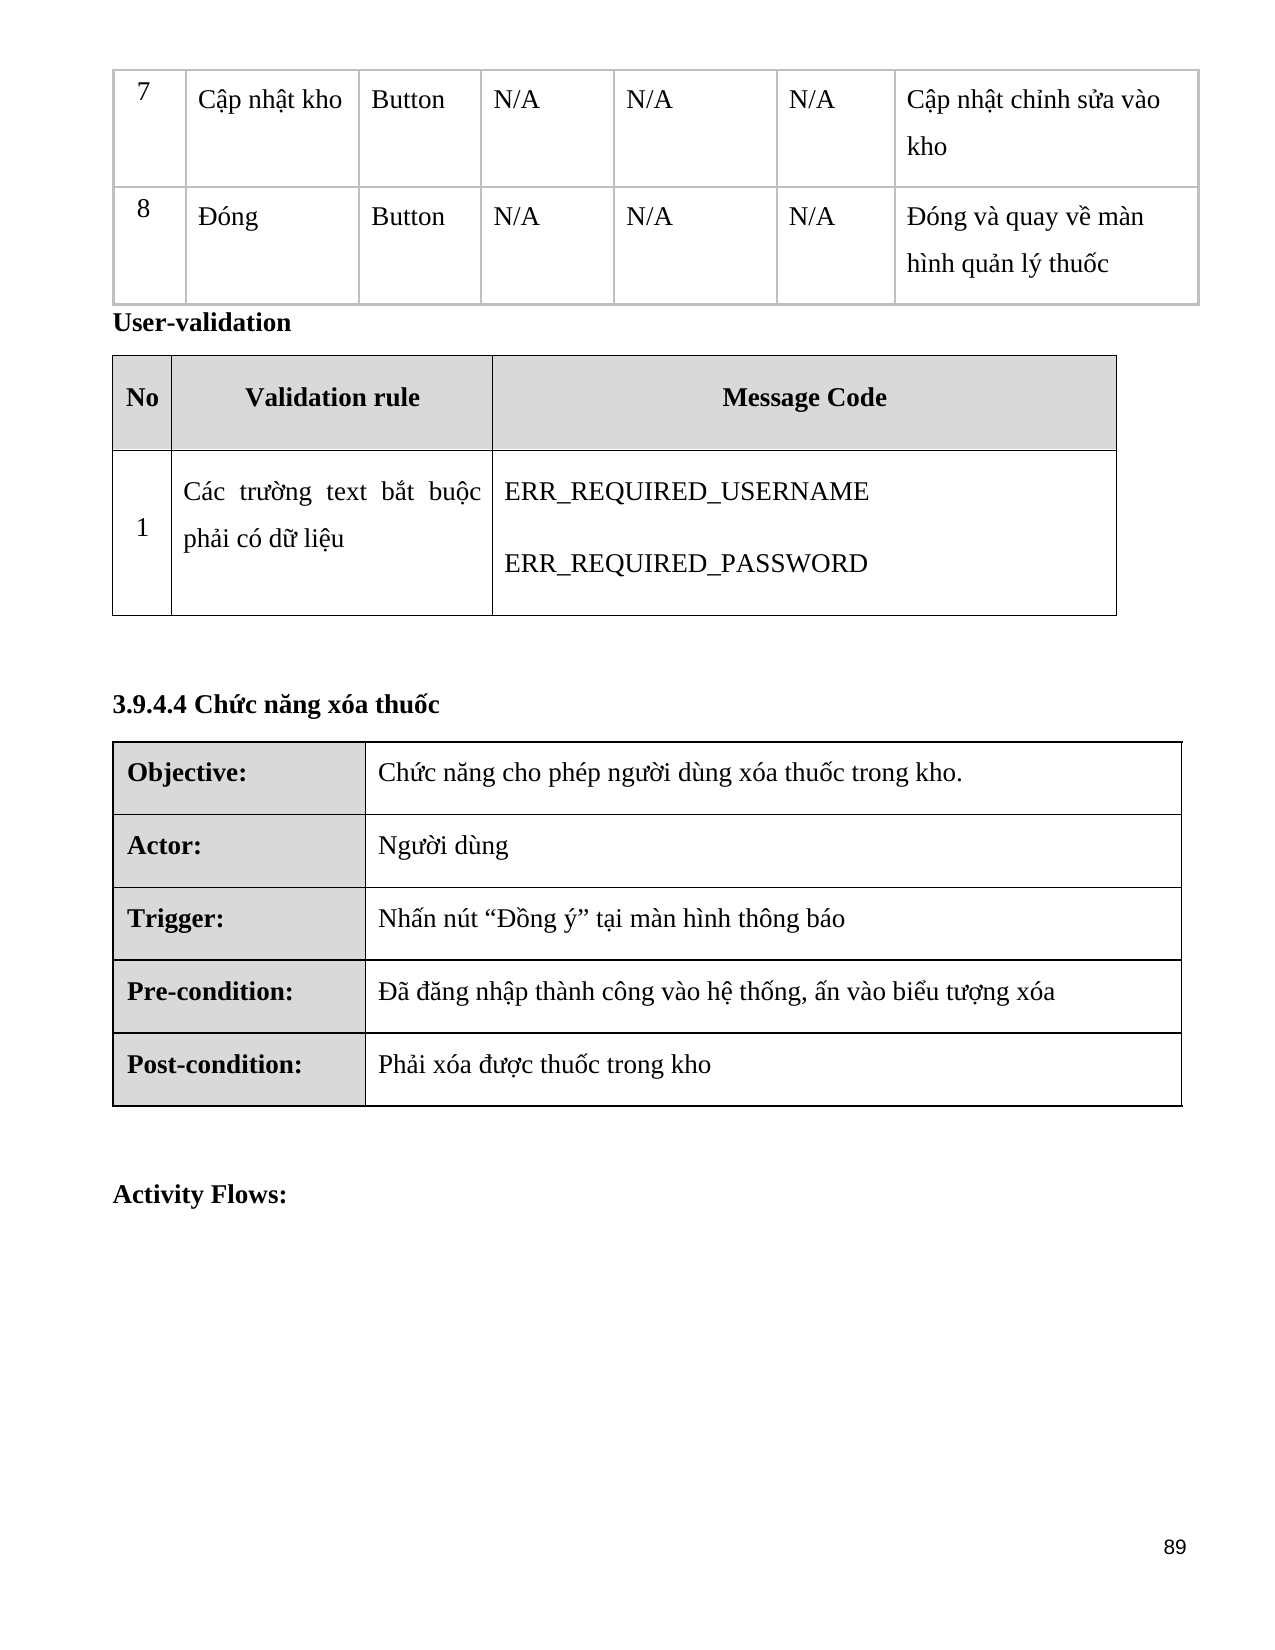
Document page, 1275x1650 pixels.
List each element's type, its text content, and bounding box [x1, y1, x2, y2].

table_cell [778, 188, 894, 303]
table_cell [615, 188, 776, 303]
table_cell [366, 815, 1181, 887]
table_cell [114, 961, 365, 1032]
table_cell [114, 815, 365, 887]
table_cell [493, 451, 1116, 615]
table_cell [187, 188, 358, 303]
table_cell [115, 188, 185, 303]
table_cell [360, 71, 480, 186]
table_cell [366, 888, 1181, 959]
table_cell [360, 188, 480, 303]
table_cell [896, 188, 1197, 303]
subtitle Chức năng xóa thuốc [112, 688, 1186, 719]
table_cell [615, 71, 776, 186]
text Activity Flows: [112, 1178, 1186, 1209]
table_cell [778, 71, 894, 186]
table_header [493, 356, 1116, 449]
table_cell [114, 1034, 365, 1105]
text User-validation [112, 306, 1186, 337]
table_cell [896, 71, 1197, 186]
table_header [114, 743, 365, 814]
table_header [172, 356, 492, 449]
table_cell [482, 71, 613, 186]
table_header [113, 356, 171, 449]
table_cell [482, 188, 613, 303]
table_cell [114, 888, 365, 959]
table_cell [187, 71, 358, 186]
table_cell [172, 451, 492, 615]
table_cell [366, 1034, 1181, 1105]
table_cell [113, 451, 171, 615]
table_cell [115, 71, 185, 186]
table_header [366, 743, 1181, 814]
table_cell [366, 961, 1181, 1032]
